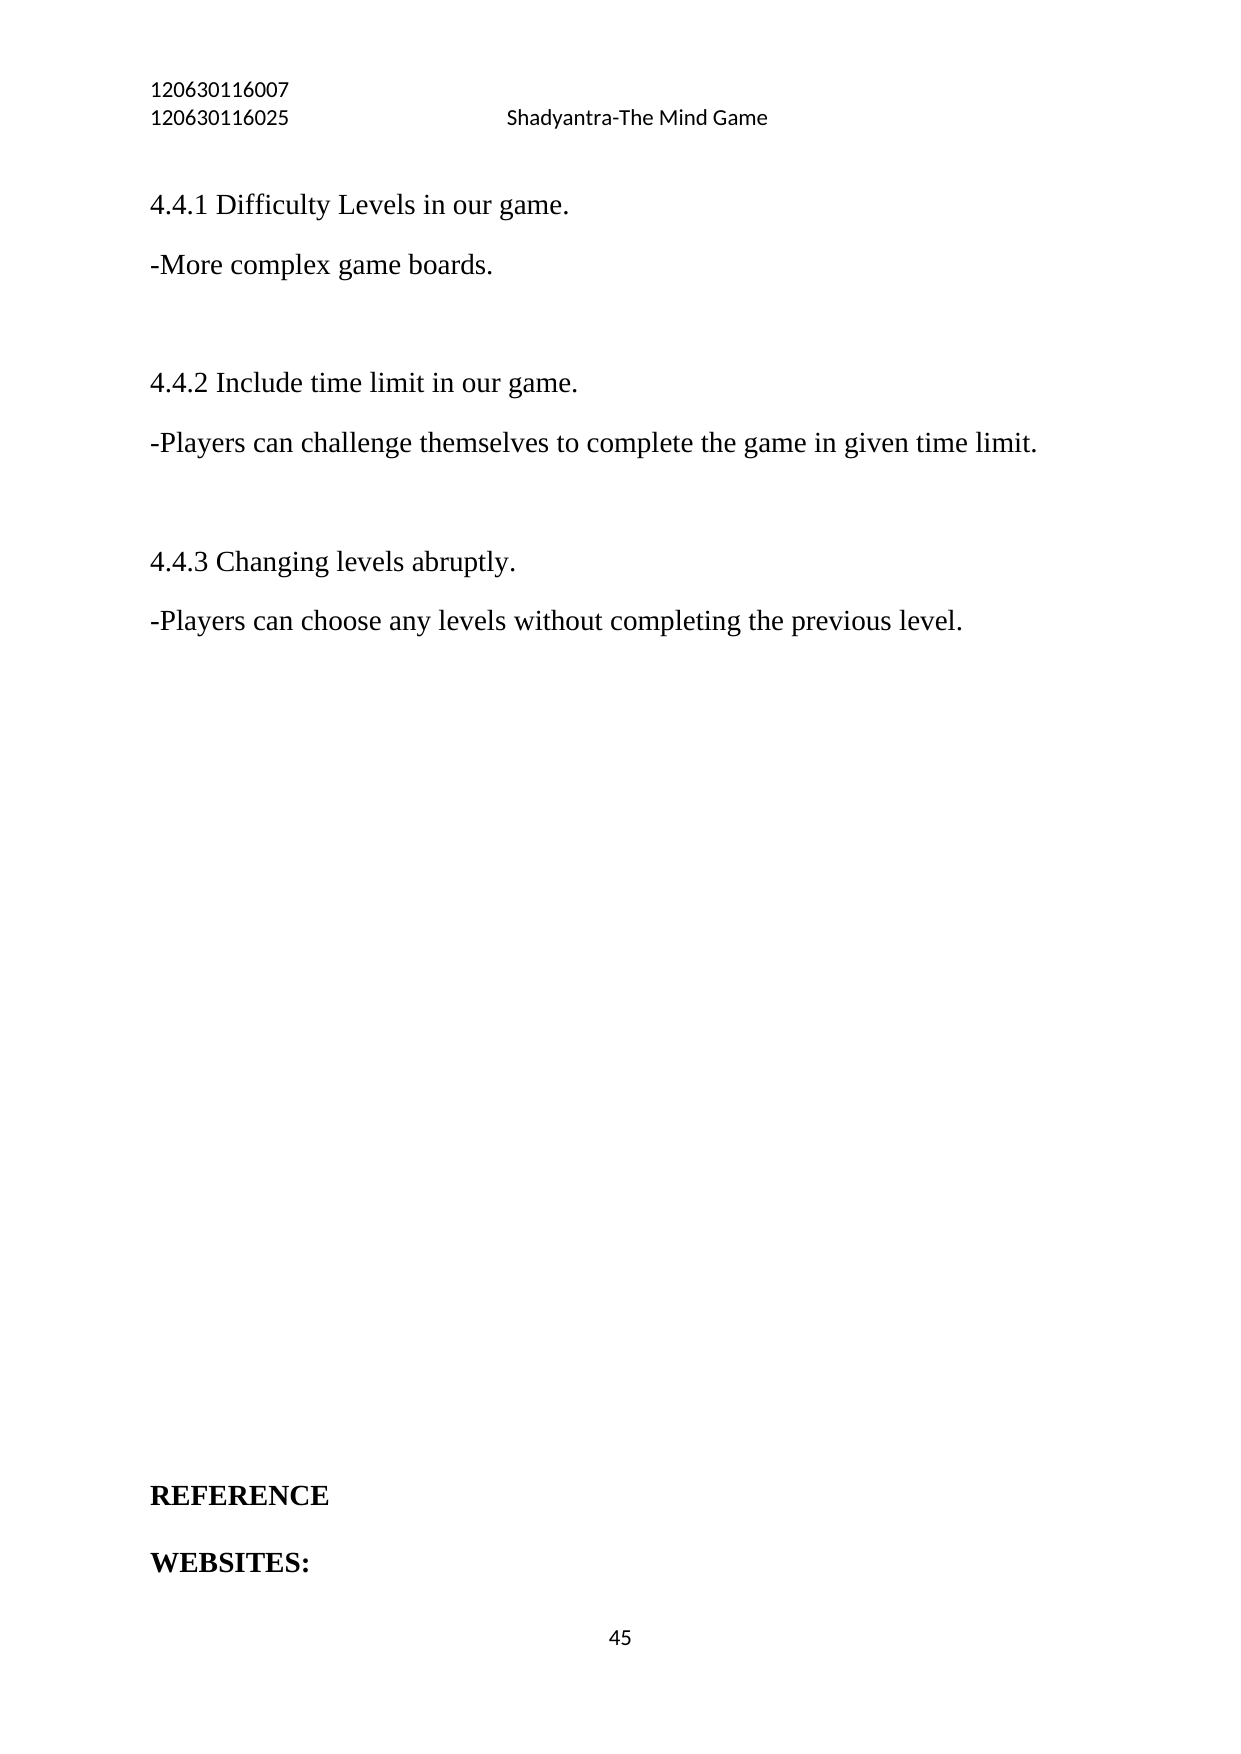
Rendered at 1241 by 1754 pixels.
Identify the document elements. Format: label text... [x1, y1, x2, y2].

text -Players can choose any levels without completing the previous level. [150, 603, 1090, 637]
text -More complex game boards. [150, 247, 1090, 280]
text 4.4.1 Difficulty Levels in our game. [150, 187, 1090, 221]
text -Players can challenge themselves to complete the game in given time limit. [150, 425, 1090, 458]
text 4.4.3 Changing levels abruptly. [150, 544, 1090, 577]
text WEBSITES: [150, 1545, 1090, 1578]
text 4.4.2 Include time limit in our game. [150, 366, 1090, 399]
text REFERENCE [150, 1478, 1090, 1511]
